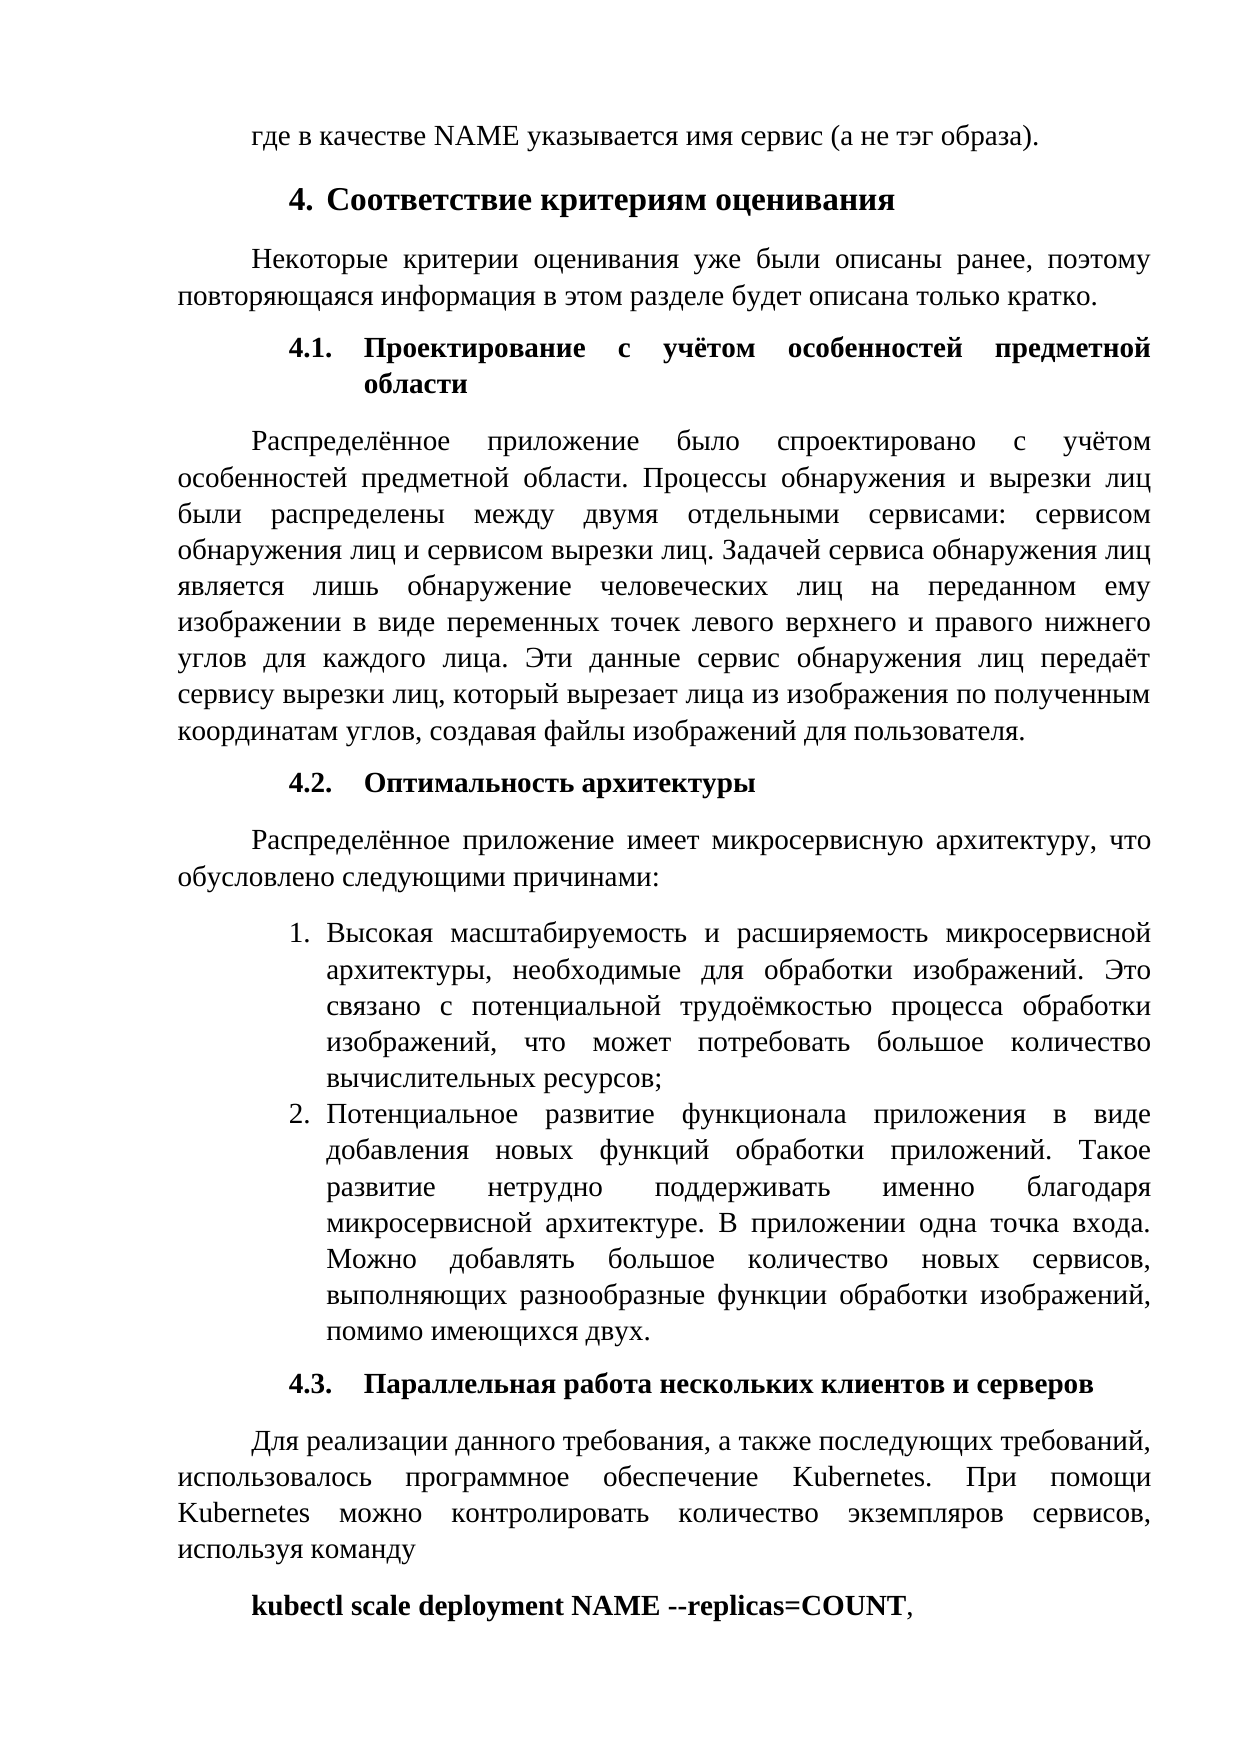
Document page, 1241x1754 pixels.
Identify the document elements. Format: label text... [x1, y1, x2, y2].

text Распределённое приложение было спроектировано с учётом особенностей предметной области. Процессы обнаружения и вырезки лиц были распределены между двумя отдельными сервисами: сервисом обнаружения лиц и сервисом вырезки лиц. Задачей сервиса обнаружения лиц является лишь обнаружение человеческих лиц на переданном ему изображении в виде переменных точек левого верхнего и правого нижнего углов для каждого лица. Эти данные сервис обнаружения лиц передаёт сервису вырезки лиц, который вырезает лица из изображения по полученным координатам углов, создавая файлы изображений для пользователя. [177, 423, 1152, 746]
subtitle Соответствие критериям оценивания [288, 179, 1152, 218]
subtitle Параллельная работа нескольких клиентов и серверов [288, 1366, 1152, 1399]
text где в качестве NAME указывается имя сервис (а не тэг образа). [177, 118, 1152, 152]
subtitle Оптимальность архитектуры [288, 766, 1152, 799]
text Для реализации данного требования, а также последующих требований, использовалось программное обеспечение Kubernetes. При помощи Kubernetes можно контролировать количество экземпляров сервисов, используя команду [177, 1423, 1152, 1565]
text Распределённое приложение имеет микросервисную архитектуру, что обусловлено следующими причинами: [177, 822, 1152, 892]
subtitle Проектирование с учётом особенностей предметной области [288, 330, 1152, 400]
text Некоторые критерии оценивания уже были описаны ранее, поэтому повторяющаяся информация в этом разделе будет описана только кратко. [177, 241, 1152, 311]
list Высокая масштабируемость и расширяемость микросервисной архитектуры, необходимые для обработки изображений. Это связано с потенциальной трудоёмкостью процесса обработки изображений, что может потребовать большое количество вычислительных ресурсов; [288, 916, 1152, 1094]
text kubectl scale deployment NAME --replicas=COUNT, [177, 1588, 1152, 1622]
list Потенциальное развитие функционала приложения в виде добавления новых функций обработки приложений. Такое развитие нетрудно поддерживать именно благодаря микросервисной архитектуре. В приложении одна точка входа. Можно добавлять большое количество новых сервисов, выполняющих разнообразные функции обработки изображений, помимо имеющихся двух. [288, 1096, 1152, 1347]
